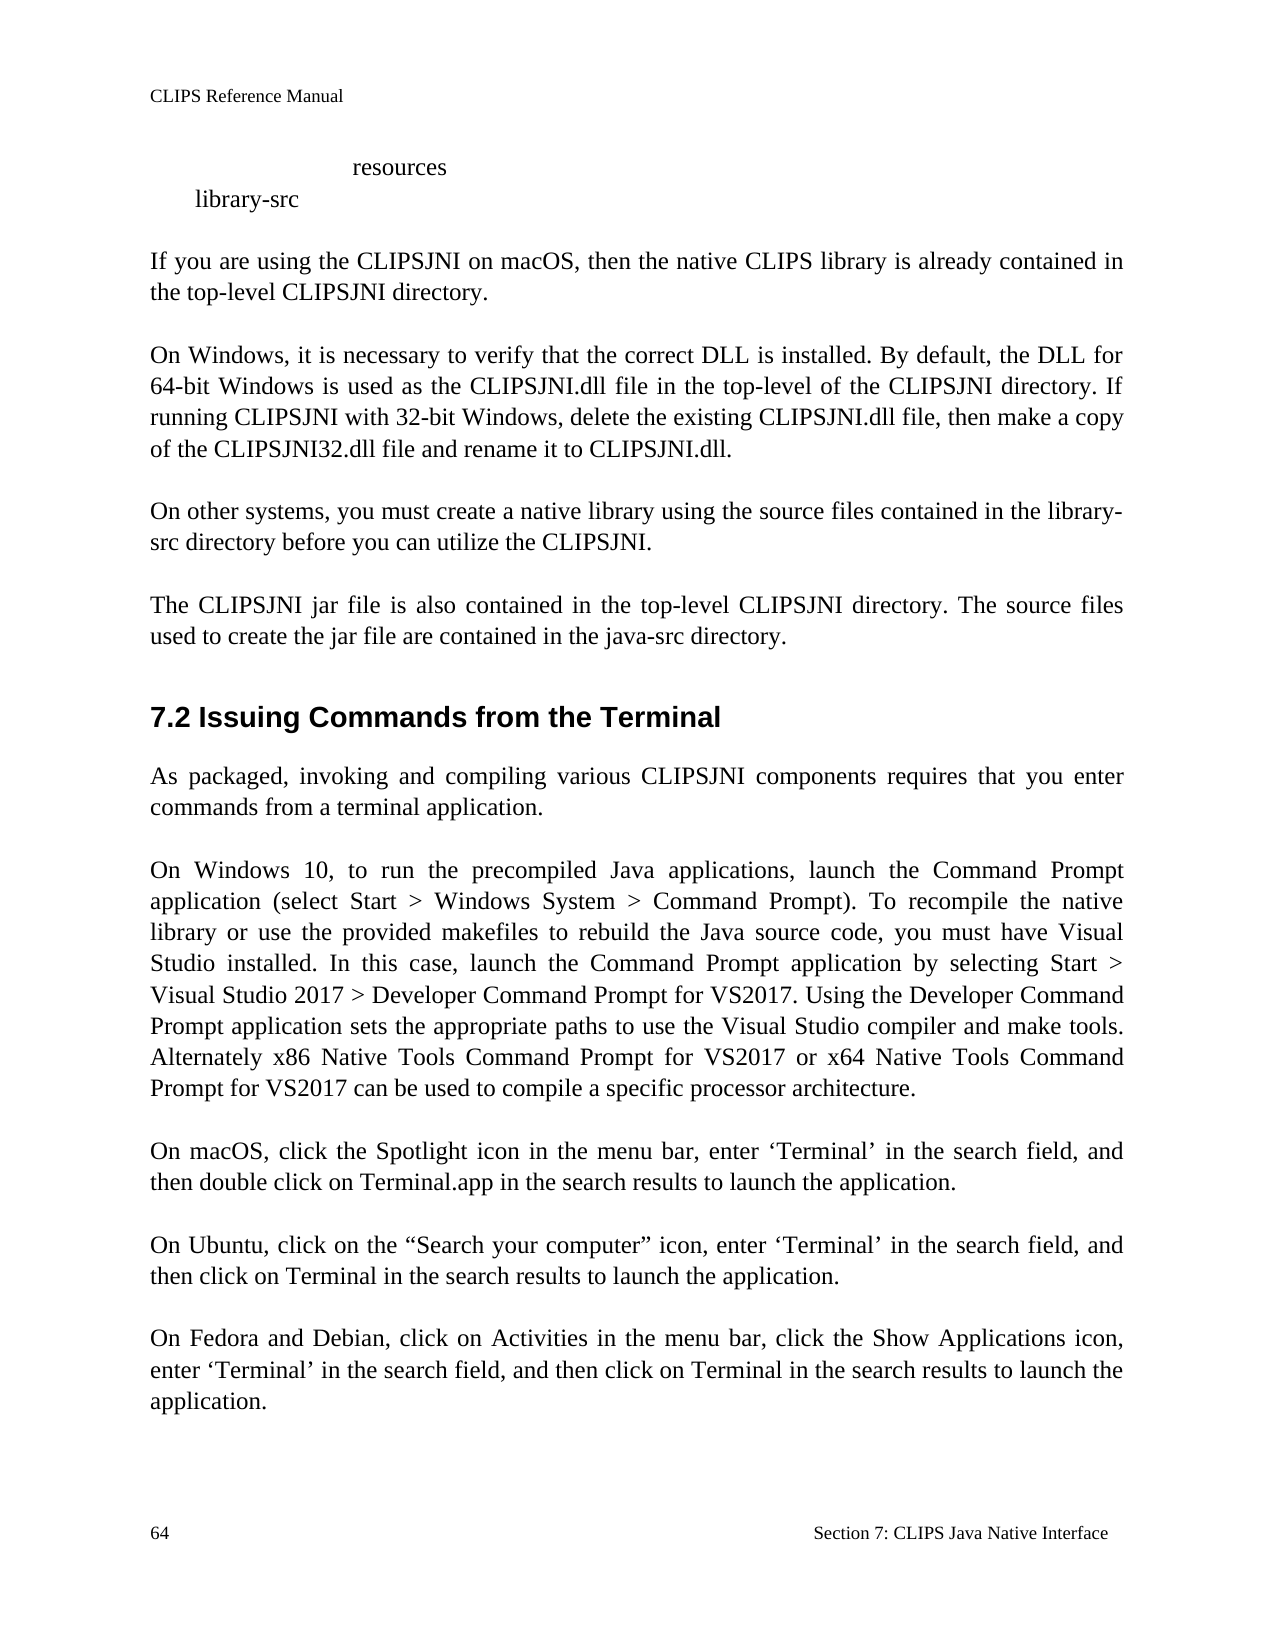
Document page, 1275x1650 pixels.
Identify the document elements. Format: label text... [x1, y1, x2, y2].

text On Windows 10, to run the precompiled Java applications, launch the Command Prompt application (select Start > Windows System > Command Prompt). To recompile the native library or use the provided makefiles to rebuild the Java source code, you must have Visual Studio installed. In this case, launch the Command Prompt application by selecting Start > Visual Studio 2017 > Developer Command Prompt for VS2017. Using the Developer Command Prompt application sets the appropriate paths to use the Visual Studio compiler and make tools. Alternately x86 Native Tools Command Prompt for VS2017 or x64 Native Tools Command Prompt for VS2017 can be used to compile a specific processor architecture. [150, 852, 1125, 1102]
text The CLIPSJNI jar file is also contained in the top-level CLIPSJNI directory. The source files used to create the jar file are contained in the java-src directory. [150, 587, 1125, 650]
text On Ubuntu, click on the “Search your computer” icon, enter ‘Terminal’ in the search field, and then click on Terminal in the search results to launch the application. [150, 1227, 1125, 1290]
text On Fedora and Debian, click on Activities in the menu bar, click the Show Applications icon, enter ‘Terminal’ in the search field, and then click on Terminal in the search results to launch the application. [150, 1321, 1125, 1415]
subtitle 7.2 Issuing Commands from the Terminal [150, 700, 1125, 733]
text On other systems, you must create a native library using the source files contained in the library-src directory before you can utilize the CLIPSJNI. [150, 494, 1125, 556]
text As packaged, invoking and compiling various CLIPSJNI components requires that you enter commands from a terminal application. [150, 758, 1125, 821]
text On macOS, click the Spotlight icon in the menu bar, enter ‘Terminal’ in the search field, and then double click on Terminal.app in the search results to launch the application. [150, 1133, 1125, 1196]
text On Windows, it is necessary to verify that the correct DLL is installed. By default, the DLL for 64-bit Windows is used as the CLIPSJNI.dll file in the top-level of the CLIPSJNI directory. If running CLIPSJNI with 32-bit Windows, delete the existing CLIPSJNI.dll file, then make a copy of the CLIPSJNI32.dll file and rename it to CLIPSJNI.dll. [150, 337, 1125, 462]
text If you are using the CLIPSJNI on macOS, then the native CLIPS library is already contained in the top-level CLIPSJNI directory. [150, 244, 1125, 306]
text resources [150, 150, 1125, 181]
text library-src [150, 181, 1125, 212]
